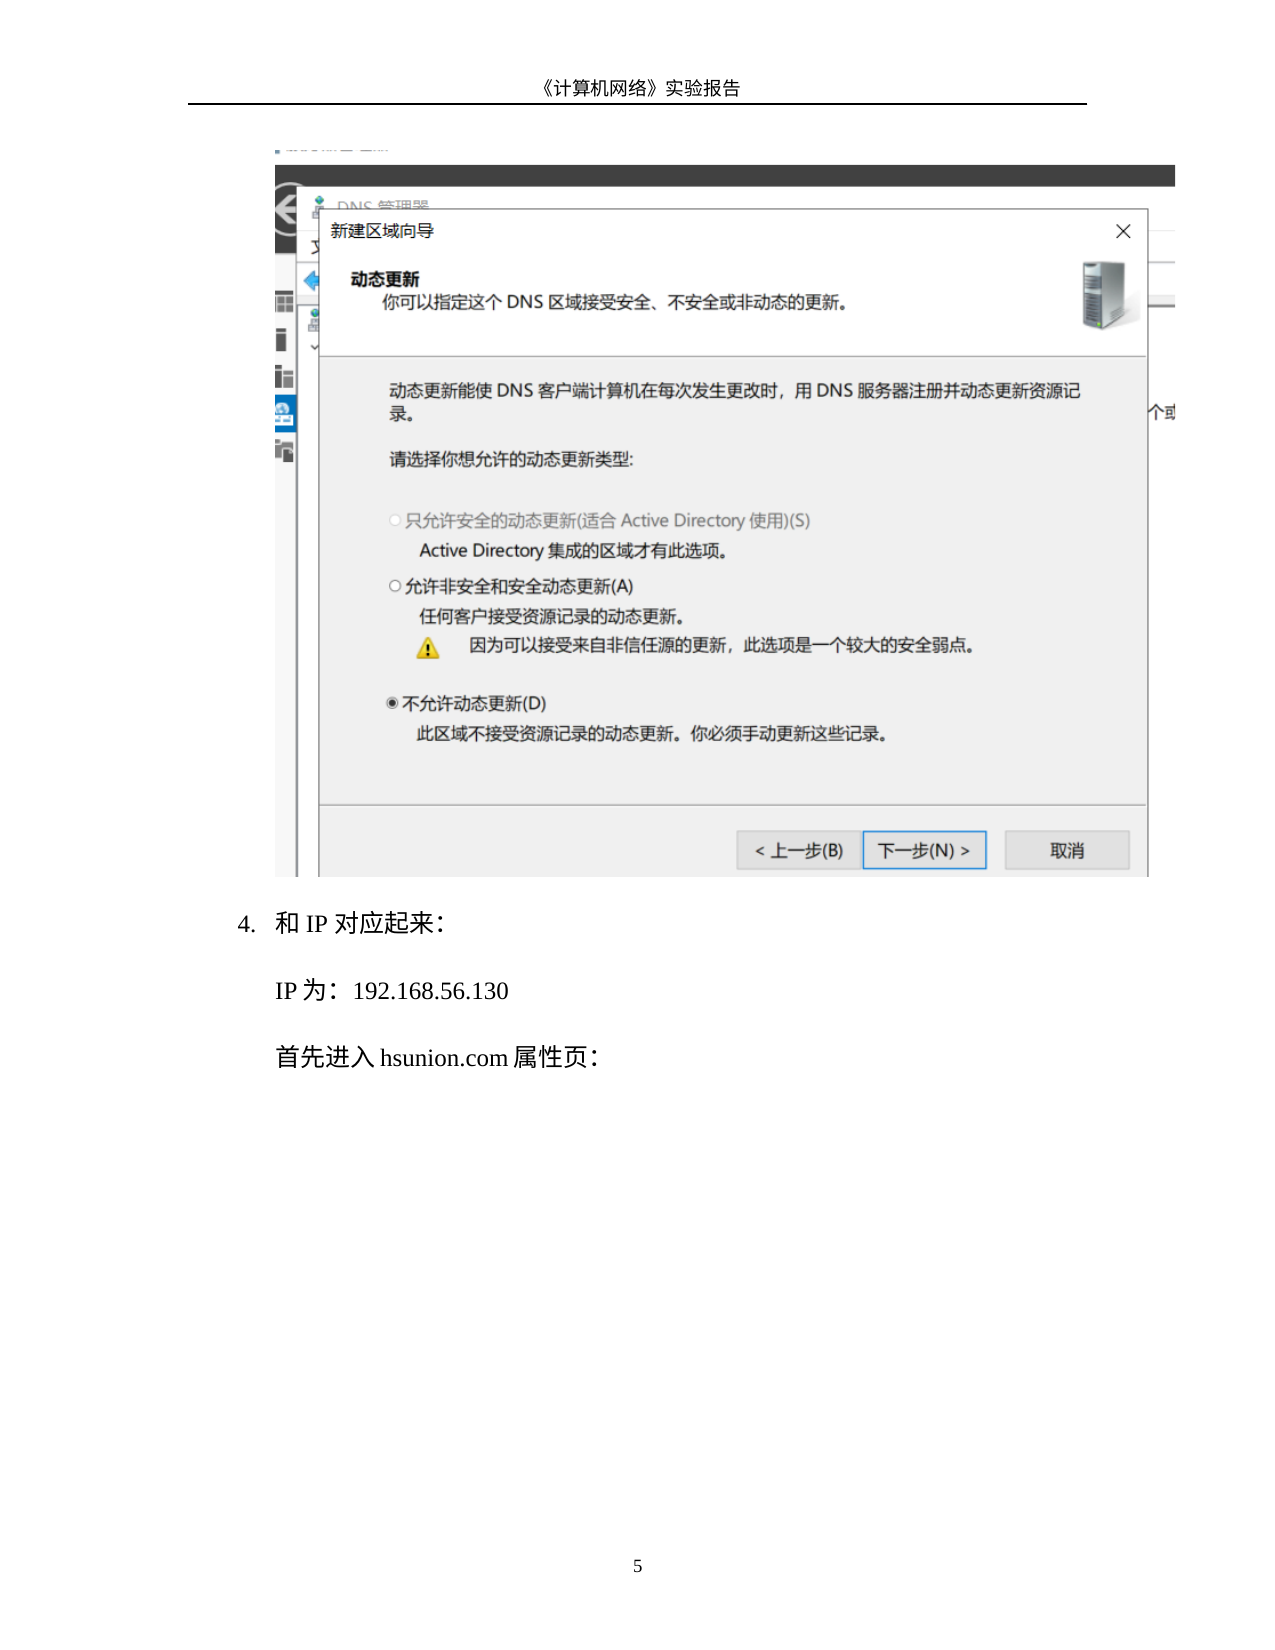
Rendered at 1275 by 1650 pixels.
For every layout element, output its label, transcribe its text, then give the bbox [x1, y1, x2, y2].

list IP为：192.168.56.130 [275, 970, 1087, 1007]
list 和 IP 对应起来： [237, 903, 1087, 940]
picture [275, 150, 1175, 877]
list 首先进入hsunion.com属性页： [275, 1037, 1087, 1073]
